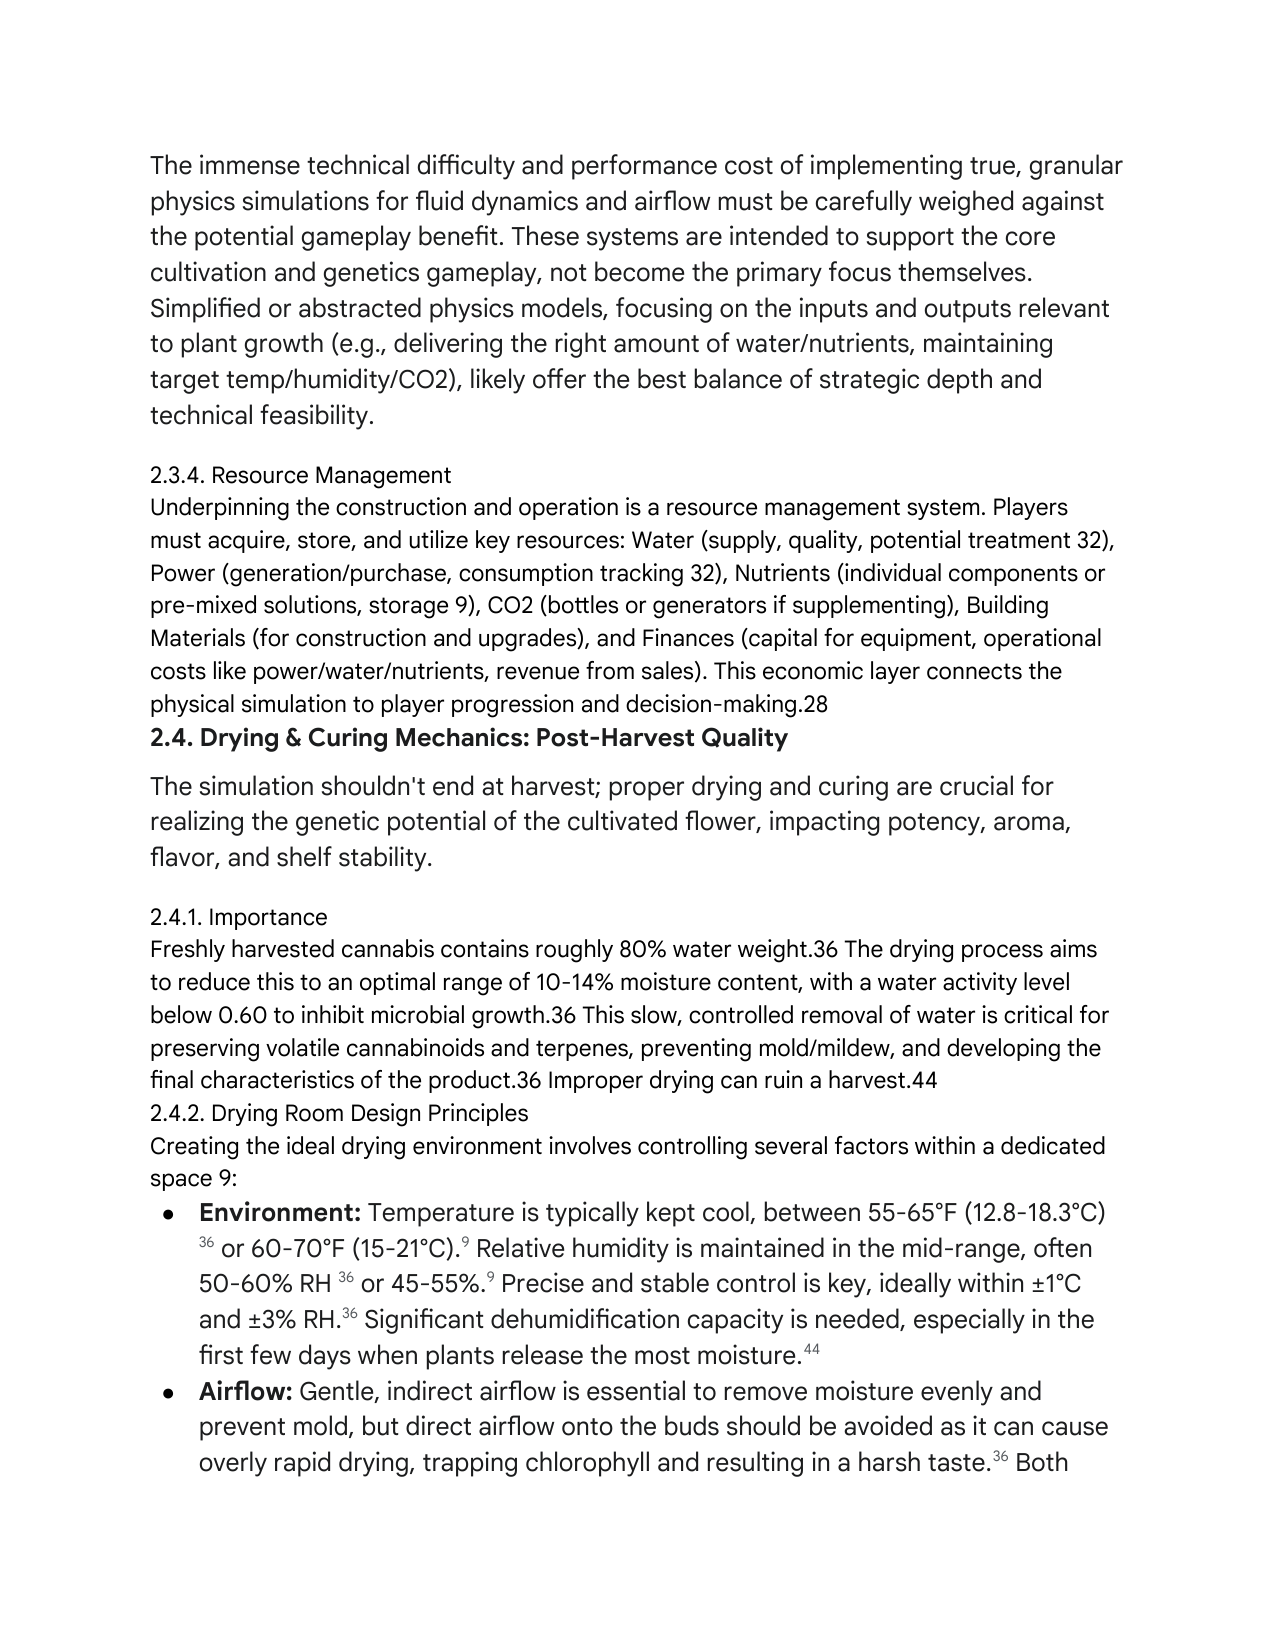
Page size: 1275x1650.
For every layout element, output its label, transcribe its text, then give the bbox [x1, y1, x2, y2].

text The simulation shouldn't end at harvest; proper drying and curing are crucial for realizing the genetic potential of the cultivated flower, impacting potency, aroma, flavor, and shelf stability. [150, 771, 1125, 873]
text Freshly harvested cannabis contains roughly 80% water weight.36 The drying process aims to reduce this to an optimal range of 10-14% moisture content, with a water activity level below 0.60 to inhibit microbial growth.36 This slow, controlled removal of water is critical for preserving volatile cannabinoids and terpenes, preventing mold/mildew, and developing the final characteristics of the product.36 Improper drying can ruin a harvest.44 [150, 936, 1125, 1095]
text 2.3.4. Resource Management [150, 461, 1125, 489]
text 2.4.2. Drying Room Design Principles [150, 1099, 1125, 1128]
text The immense technical difficulty and performance cost of implementing true, granular physics simulations for fluid dynamics and airflow must be carefully weighed against the potential gameplay benefit. These systems are intended to support the core cultivation and genetics gameplay, not become the primary focus themselves. Simplified or abstracted physics models, focusing on the inputs and outputs relevant to plant growth (e.g., delivering the right amount of water/nutrients, maintaining target temp/humidity/CO2), likely offer the best balance of strategic depth and technical feasibility. [150, 150, 1125, 431]
subtitle 2.4. Drying & Curing Mechanics: Post-Harvest Quality [150, 722, 1125, 754]
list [161, 1376, 1125, 1479]
text Creating the ideal drying environment involves controlling several factors within a dedicated space 9: [150, 1132, 1125, 1193]
text Underpinning the construction and operation is a resource management system. Players must acquire, store, and utilize key resources: Water (supply, quality, potential treatment 32), Power (generation/purchase, consumption tracking 32), Nutrients (individual components or pre-mixed solutions, storage 9), CO2 (bottles or generators if supplementing), Building Materials (for construction and upgrades), and Finances (capital for equipment, operational costs like power/water/nutrients, revenue from sales). This economic layer connects the physical simulation to player progression and decision-making.28 [150, 493, 1125, 718]
text 2.4.1. Importance [150, 903, 1125, 932]
list Environment: Temperature is typically kept cool, between 55-65°F (12.8-18.3°C) 36 or 60-70°F (15-21°C).9 Relative humidity is maintained in the mid-range, often 50-60% RH 36 or 45-55%.9 Precise and stable control is key, ideally within ±1°C and ±3% RH.36 Significant dehumidification capacity is needed, especially in the first few days when plants release the most moisture.44 [161, 1197, 1125, 1372]
